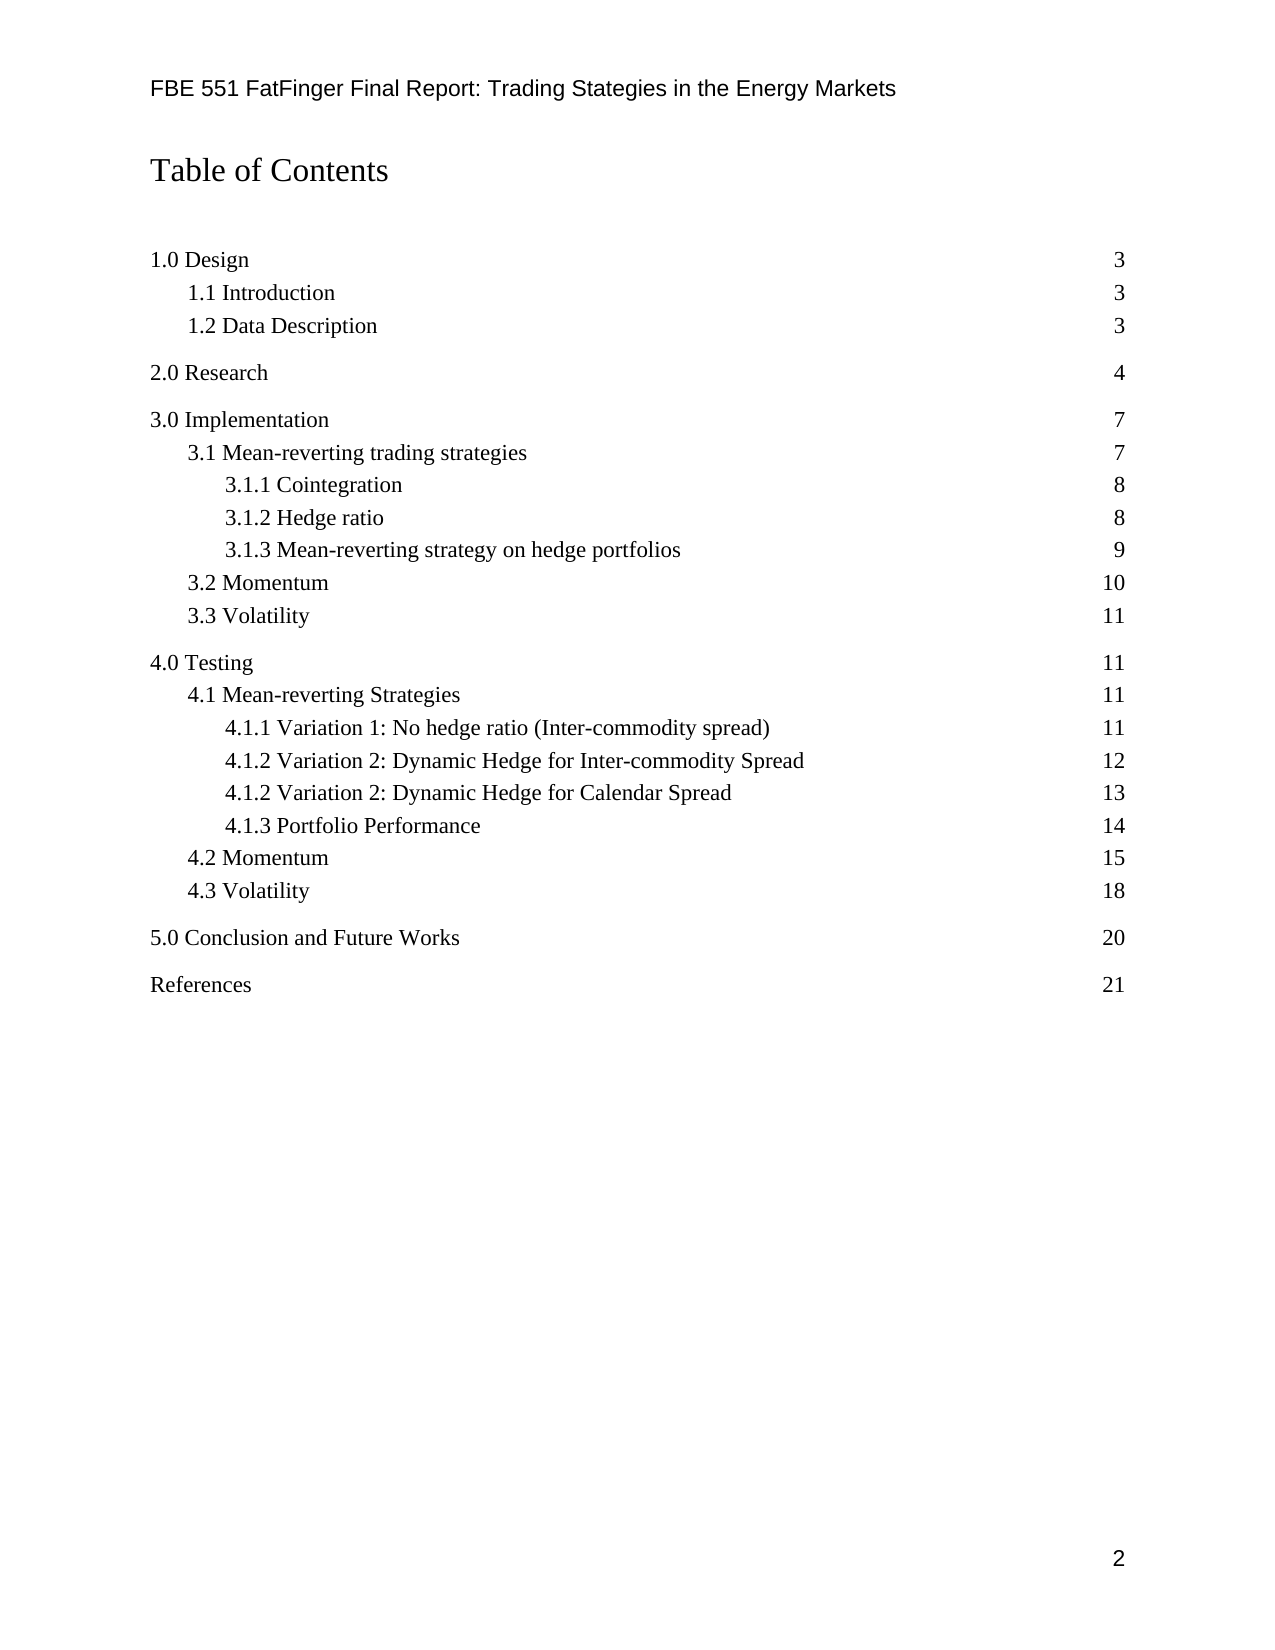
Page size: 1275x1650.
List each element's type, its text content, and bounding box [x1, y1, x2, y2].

text Table of Contents [150, 150, 1125, 188]
